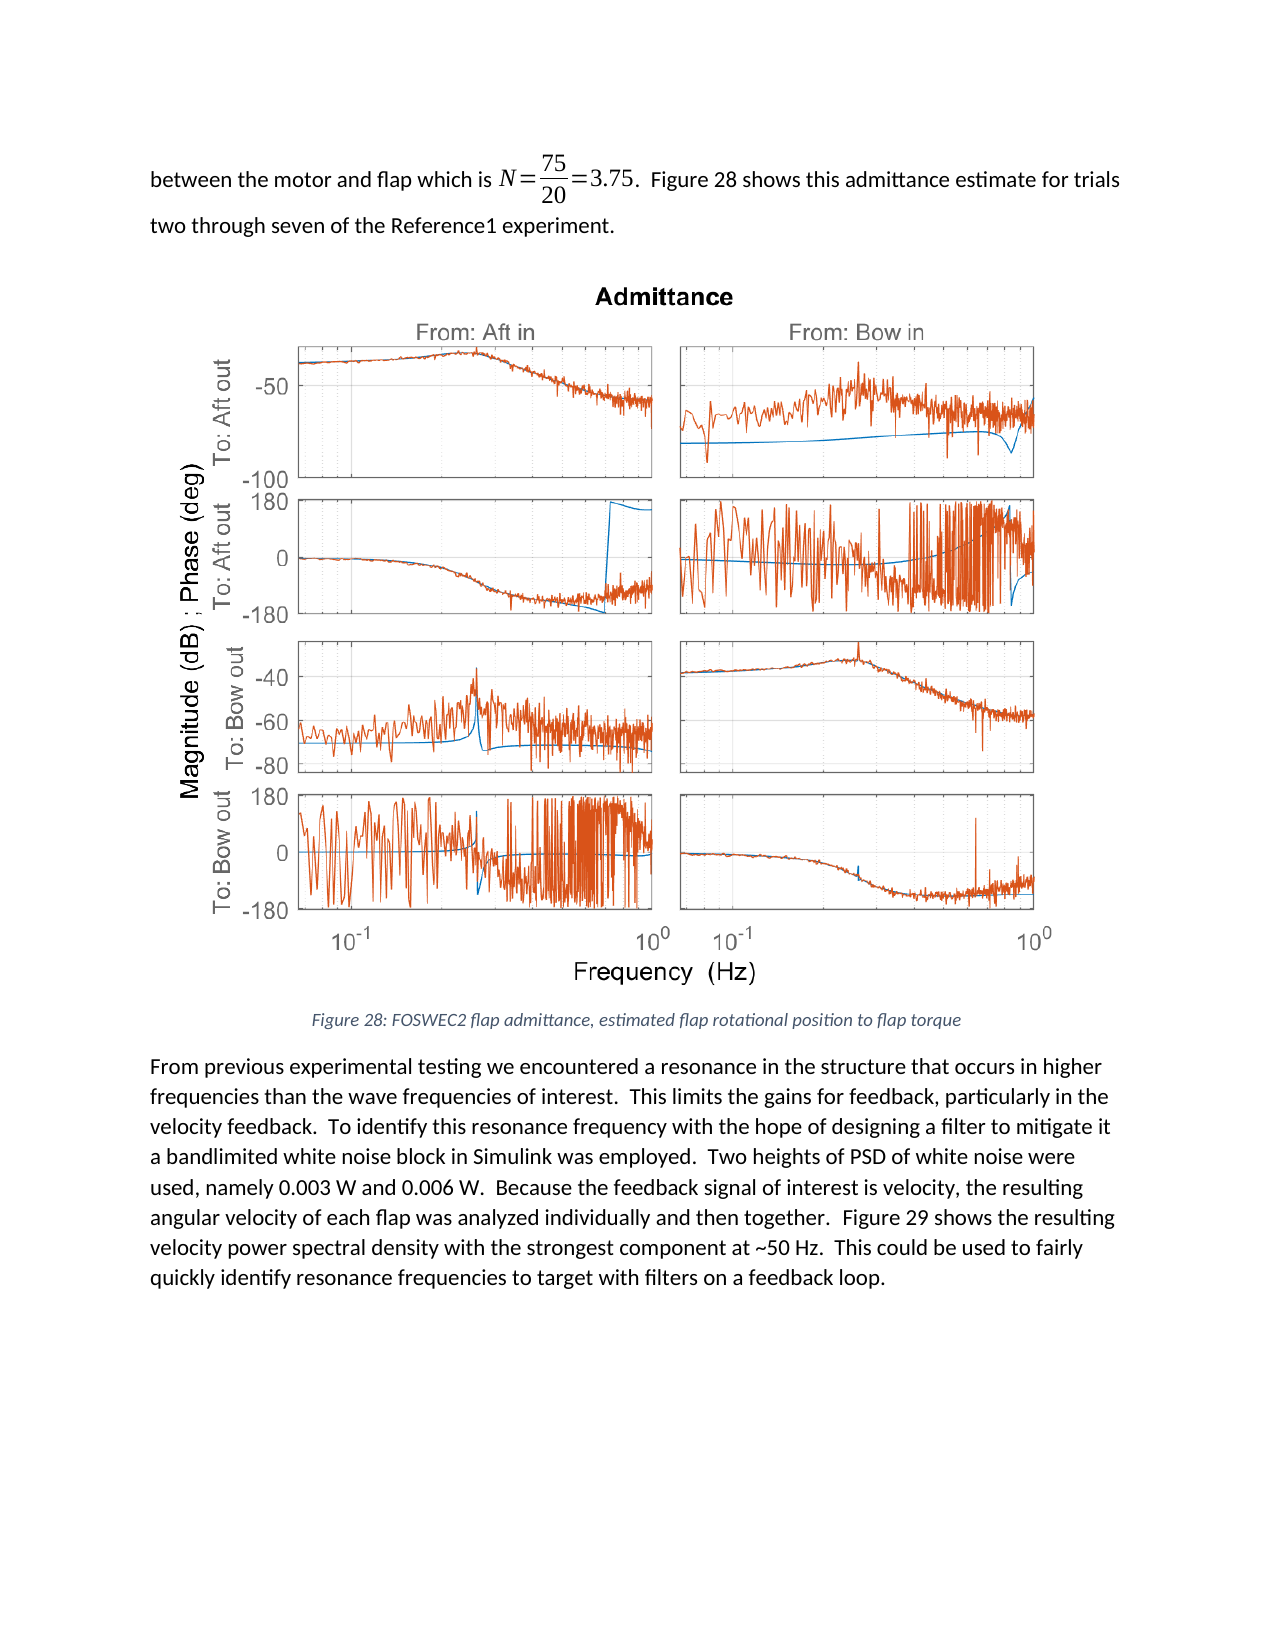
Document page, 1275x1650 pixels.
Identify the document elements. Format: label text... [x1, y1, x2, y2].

picture [150, 258, 1125, 990]
text Figure 28: FOSWEC2 flap admittance, estimated flap rotational position to flap torque [150, 1008, 1125, 1031]
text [150, 150, 1125, 239]
text From previous experimental testing we encountered a resonance in the structure that occurs in higher frequencies than the wave frequencies of interest. This limits the gains for feedback, particularly in the velocity feedback. To identify this resonance frequency with the hope of designing a filter to mitigate it a bandlimited white noise block in Simulink was employed. Two heights of PSD of white noise were used, namely 0.003 W and 0.006 W. Because the feedback signal of interest is velocity, the resulting angular velocity of each flap was analyzed individually and then together. Figure 29 shows the resulting velocity power spectral density with the strongest component at ~50 Hz. This could be used to fairly quickly identify resonance frequencies to target with filters on a feedback loop. [150, 1052, 1125, 1291]
